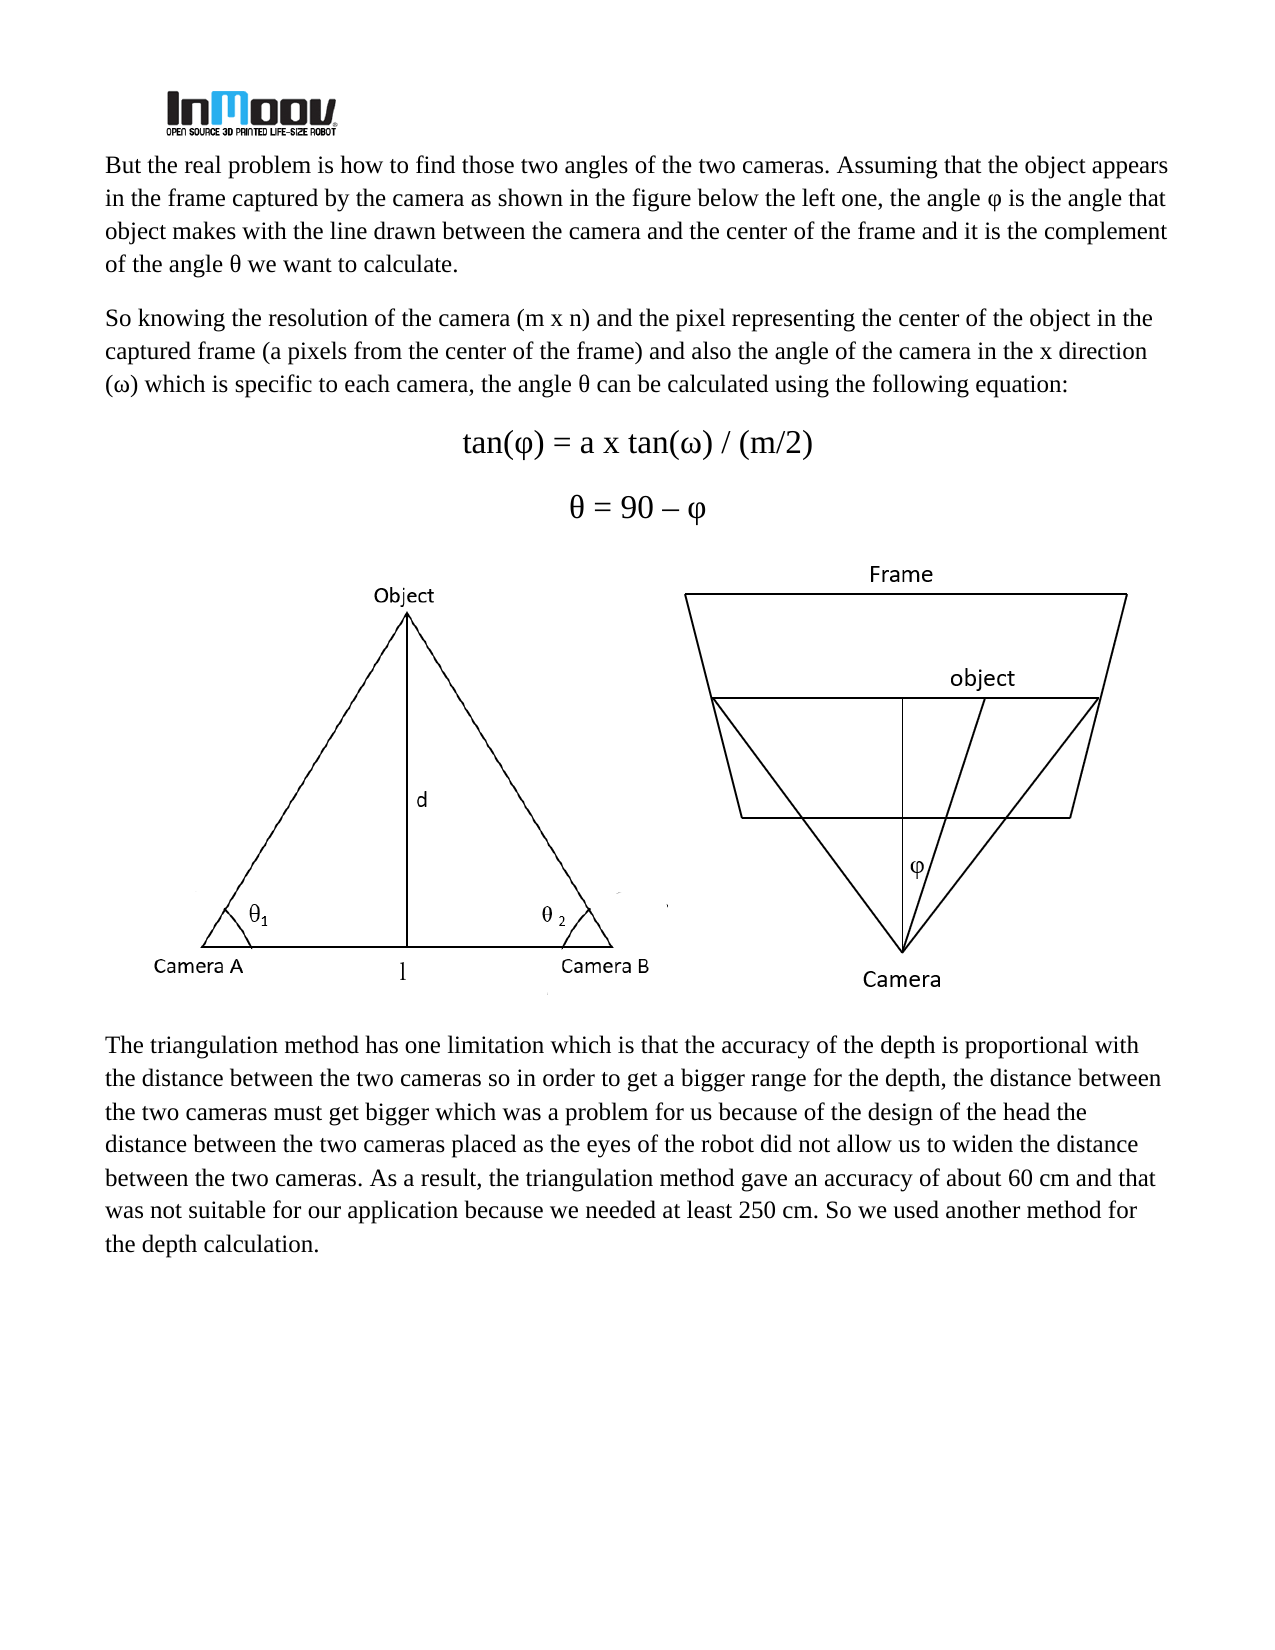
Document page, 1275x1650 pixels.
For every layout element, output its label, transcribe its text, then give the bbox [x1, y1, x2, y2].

text The triangulation method has one limitation which is that the accuracy of the depth is proportional with the distance between the two cameras so in order to get a bigger range for the depth, the distance between the two cameras must get bigger which was a problem for us because of the design of the head the distance between the two cameras placed as the eyes of the robot did not allow us to widen the distance between the two cameras. As a result, the triangulation method gave an accuracy of about 60 cm and that was not suitable for our application because we needed at least 250 cm. So we used another method for the depth calculation. [105, 1031, 1170, 1257]
picture [161, 75, 348, 146]
text θ = 90 – φ [105, 488, 1170, 526]
text But the real problem is how to find those two angles of the two cameras. Assuming that the object appears in the frame captured by the camera as shown in the figure below the left one, the angle φ is the angle that object makes with the line drawn between the camera and the center of the frame and it is the complement of the angle θ we want to calculate. [105, 150, 1170, 278]
text So knowing the resolution of the camera (m x n) and the pixel representing the center of the object in the captured frame (a pixels from the center of the frame) and also the angle of the camera in the x direction (ω) which is specific to each camera, the angle θ can be calculated using the following equation: [105, 303, 1170, 398]
text tan(φ) = a x tan(ω) / (m/2) [105, 423, 1170, 461]
picture [138, 552, 1137, 1006]
